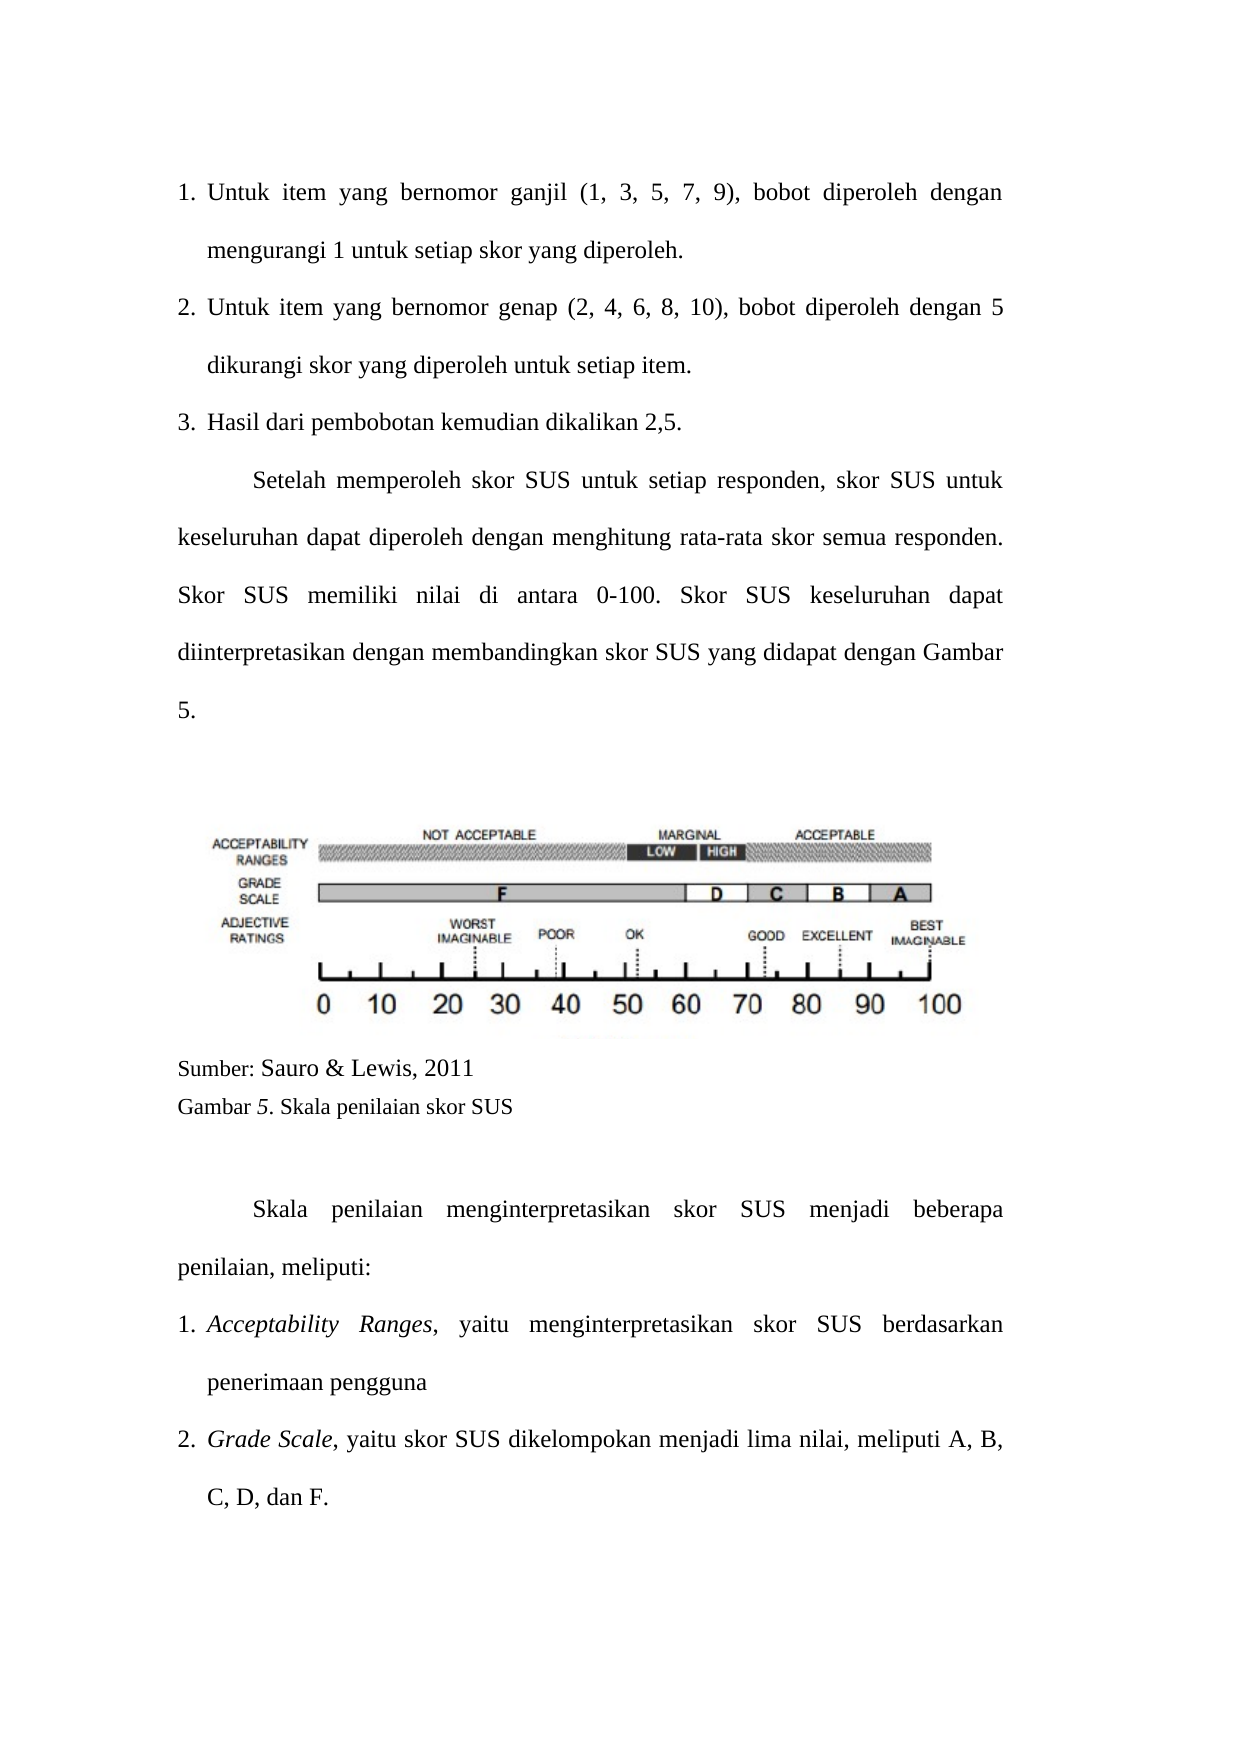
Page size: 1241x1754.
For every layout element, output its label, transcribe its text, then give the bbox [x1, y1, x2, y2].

list Hasil dari pembobotan kemudian dikalikan 2,5. [177, 407, 1004, 436]
list Untuk item yang bernomor genap (2, 4, 6, 8, 10), bobot diperoleh dengan 5 dikurangi skor yang diperoleh untuk setiap item. [177, 292, 1004, 378]
list Untuk item yang bernomor ganjil (1, 3, 5, 7, 9), bobot diperoleh dengan mengurangi 1 untuk setiap skor yang diperoleh. [177, 177, 1004, 263]
text Setelah memperoleh skor SUS untuk setiap responden, skor SUS untuk keseluruhan dapat diperoleh dengan menghitung rata-rata skor semua responden. Skor SUS memiliki nilai di antara 0-100. Skor SUS keseluruhan dapat diinterpretasikan dengan membandingkan skor SUS yang didapat dengan Gambar 5. [177, 465, 1004, 723]
picture [192, 802, 990, 1039]
list Grade Scale, yaitu skor SUS dikelompokan menjadi lima nilai, meliputi A, B, C, D, dan F. [177, 1424, 1004, 1510]
text Sumber: [177, 1053, 1004, 1081]
text Gambar 5. Skala penilaian skor SUS [177, 1093, 1004, 1119]
list Acceptability Ranges, yaitu menginterpretasikan skor SUS berdasarkan penerimaan pengguna [177, 1309, 1004, 1395]
text Skala penilaian menginterpretasikan skor SUS menjadi beberapa penilaian, meliputi: [177, 1194, 1004, 1280]
